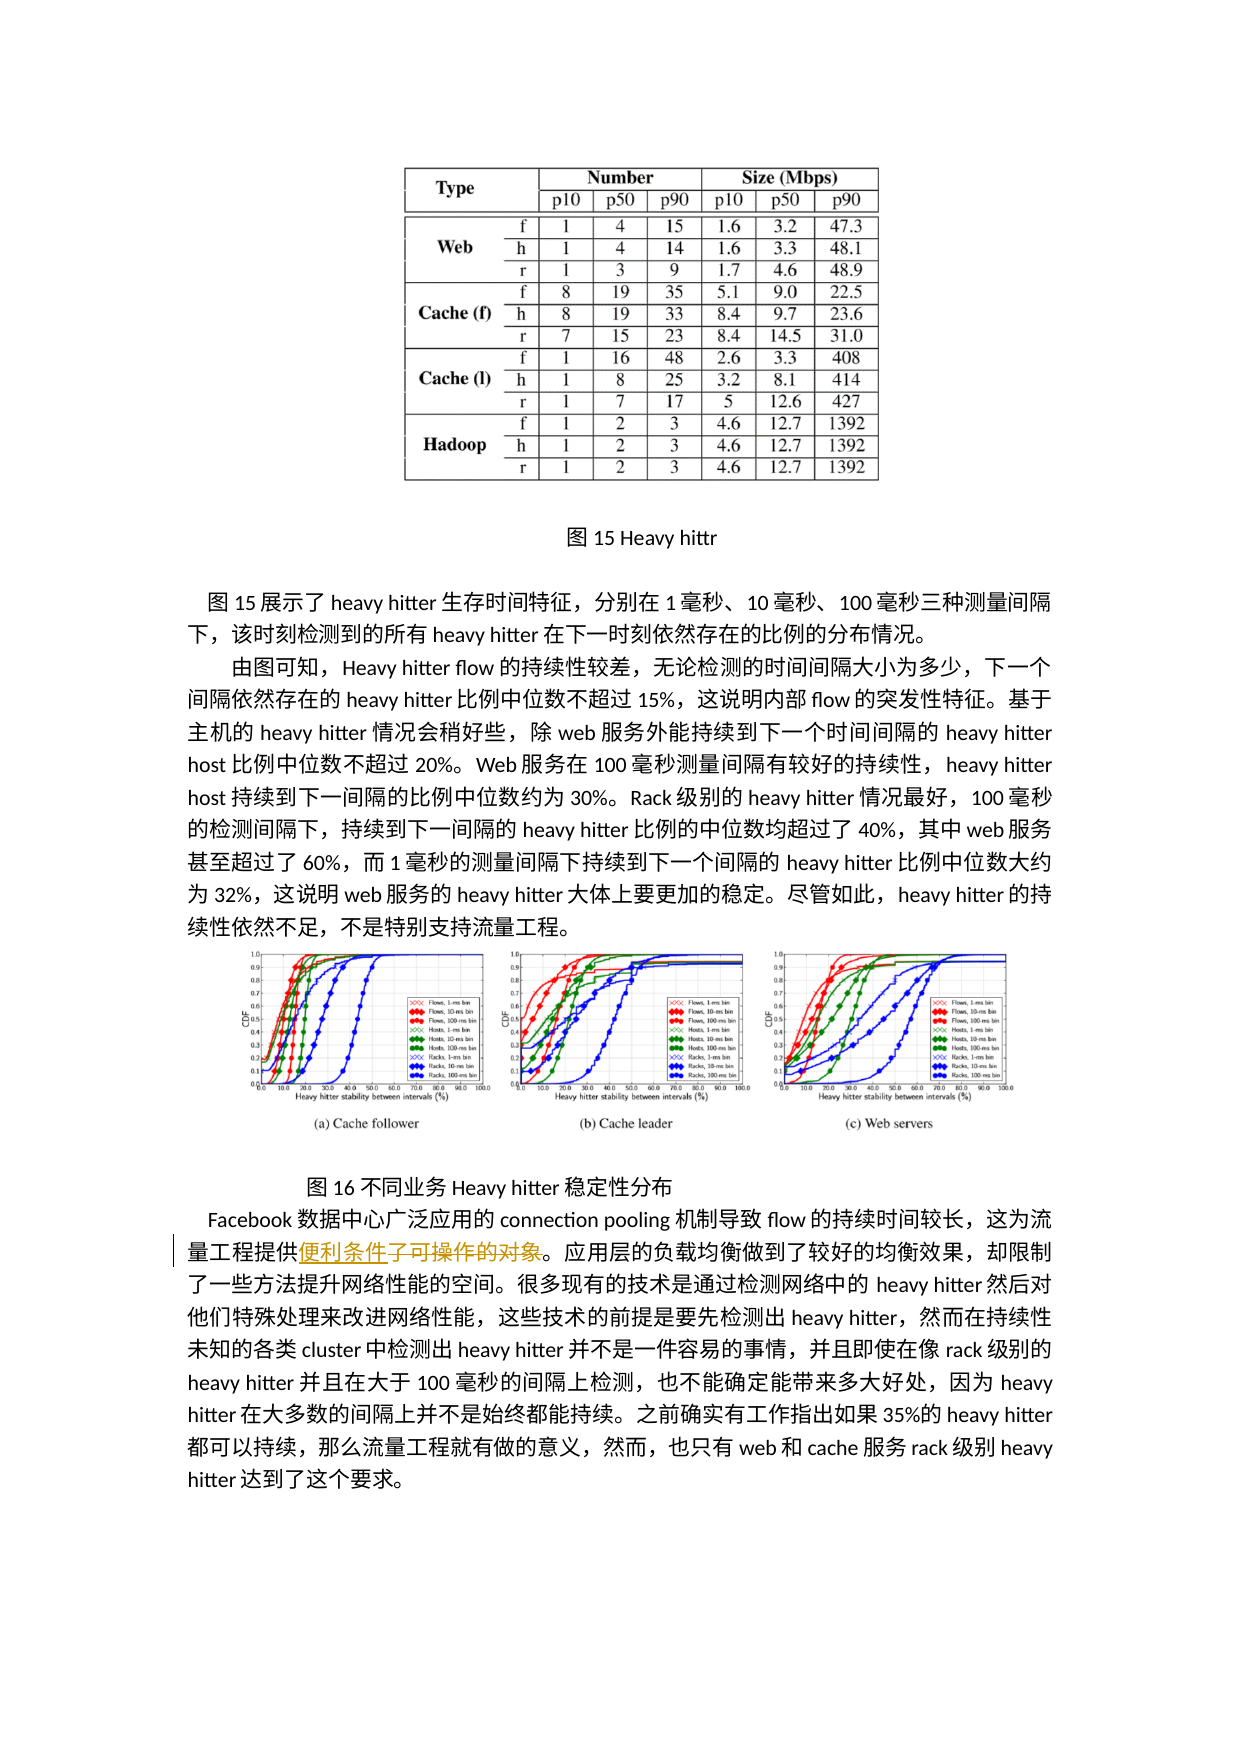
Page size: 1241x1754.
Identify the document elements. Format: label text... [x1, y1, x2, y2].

text 图16 不同业务Heavy hitter稳定性分布 [187, 1169, 1053, 1202]
text 图15 Heavy hittr [187, 519, 1053, 552]
picture [231, 942, 1031, 1140]
text 图15展示了heavy hitter生存时间特征，分别在1毫秒、10毫秒、100毫秒三种测量间隔下，该时刻检测到的所有heavy hitter在下一时刻依然存在的比例的分布情况。 [187, 584, 1053, 649]
text Facebook数据中心广泛应用的connection pooling机制导致flow的持续时间较长，这为流量工程提供。应用层的负载均衡做到了较好的均衡效果，却限制了一些方法提升网络性能的空间。很多现有的技术是通过检测网络中的heavy hitter然后对他们特殊处理来改进网络性能，这些技术的前提是要先检测出heavy hitter，然而在持续性未知的各类cluster中检测出heavy hitter并不是一件容易的事情，并且即使在像rack级别的heavy hitter并且在大于100毫秒的间隔上检测，也不能确定能带来多大好处，因为heavy hitter在大多数的间隔上并不是始终都能持续。之前确实有工作指出如果35%的heavy hitter都可以持续，那么流量工程就有做的意义，然而，也只有web和cache服务rack级别heavy hitter达到了这个要求。 [187, 1202, 1053, 1494]
picture [393, 162, 890, 490]
text 由图可知，Heavy hitter flow的持续性较差，无论检测的时间间隔大小为多少，下一个间隔依然存在的heavy hitter比例中位数不超过15%，这说明内部flow的突发性特征。基于主机的heavy hitter情况会稍好些，除web服务外能持续到下一个时间间隔的heavy hitter host比例中位数不超过20%。Web服务在100毫秒测量间隔有较好的持续性，heavy hitter host持续到下一间隔的比例中位数约为30%。Rack级别的heavy hitter情况最好，100毫秒的检测间隔下，持续到下一间隔的heavy hitter比例的中位数均超过了40%，其中web服务甚至超过了60%，而1毫秒的测量间隔下持续到下一个间隔的heavy hitter比例中位数大约为32%，这说明web服务的heavy hitter大体上要更加的稳定。尽管如此，heavy hitter的持续性依然不足，不是特别支持流量工程。 [187, 649, 1053, 942]
